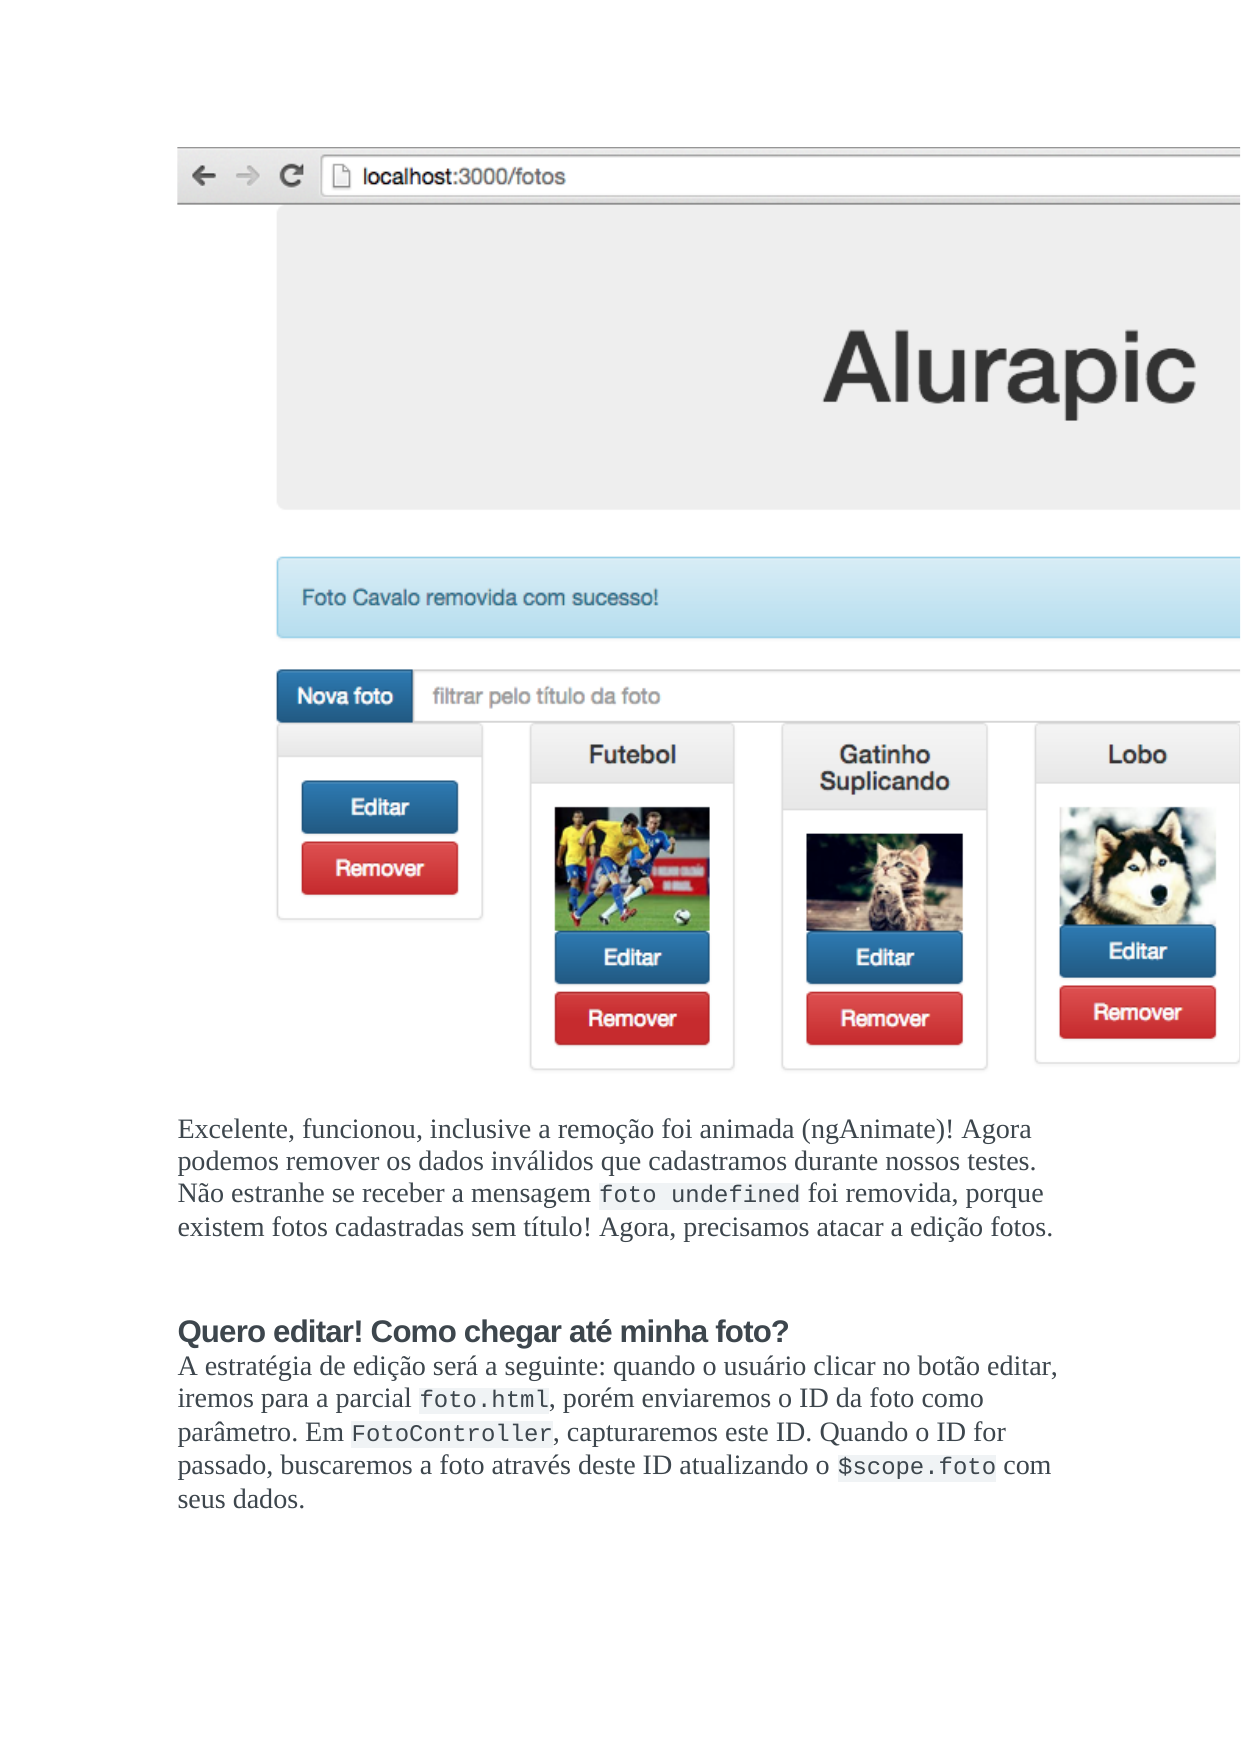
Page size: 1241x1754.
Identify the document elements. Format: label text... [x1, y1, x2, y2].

picture [177, 147, 1241, 1075]
text Excelente, funcionou, inclusive a remoção foi animada (ngAnimate)! Agora podemos remover os dados inválidos que cadastramos durante nossos testes. Não estranhe se receber a mensagem foto undefined foi removida, porque existem fotos cadastradas sem título! Agora, precisamos atacar a edição fotos. [177, 1112, 1063, 1242]
text Quero editar! Como chegar até minha foto? [177, 1313, 1063, 1349]
text A estratégia de edição será a seguinte: quando o usuário clicar no botão editar, iremos para a parcial foto.html, porém enviaremos o ID da foto como parâmetro. Em FotoController, capturaremos este ID. Quando o ID for passado, buscaremos a foto através deste ID atualizando o $scope.foto com seus dados. [177, 1349, 1063, 1514]
